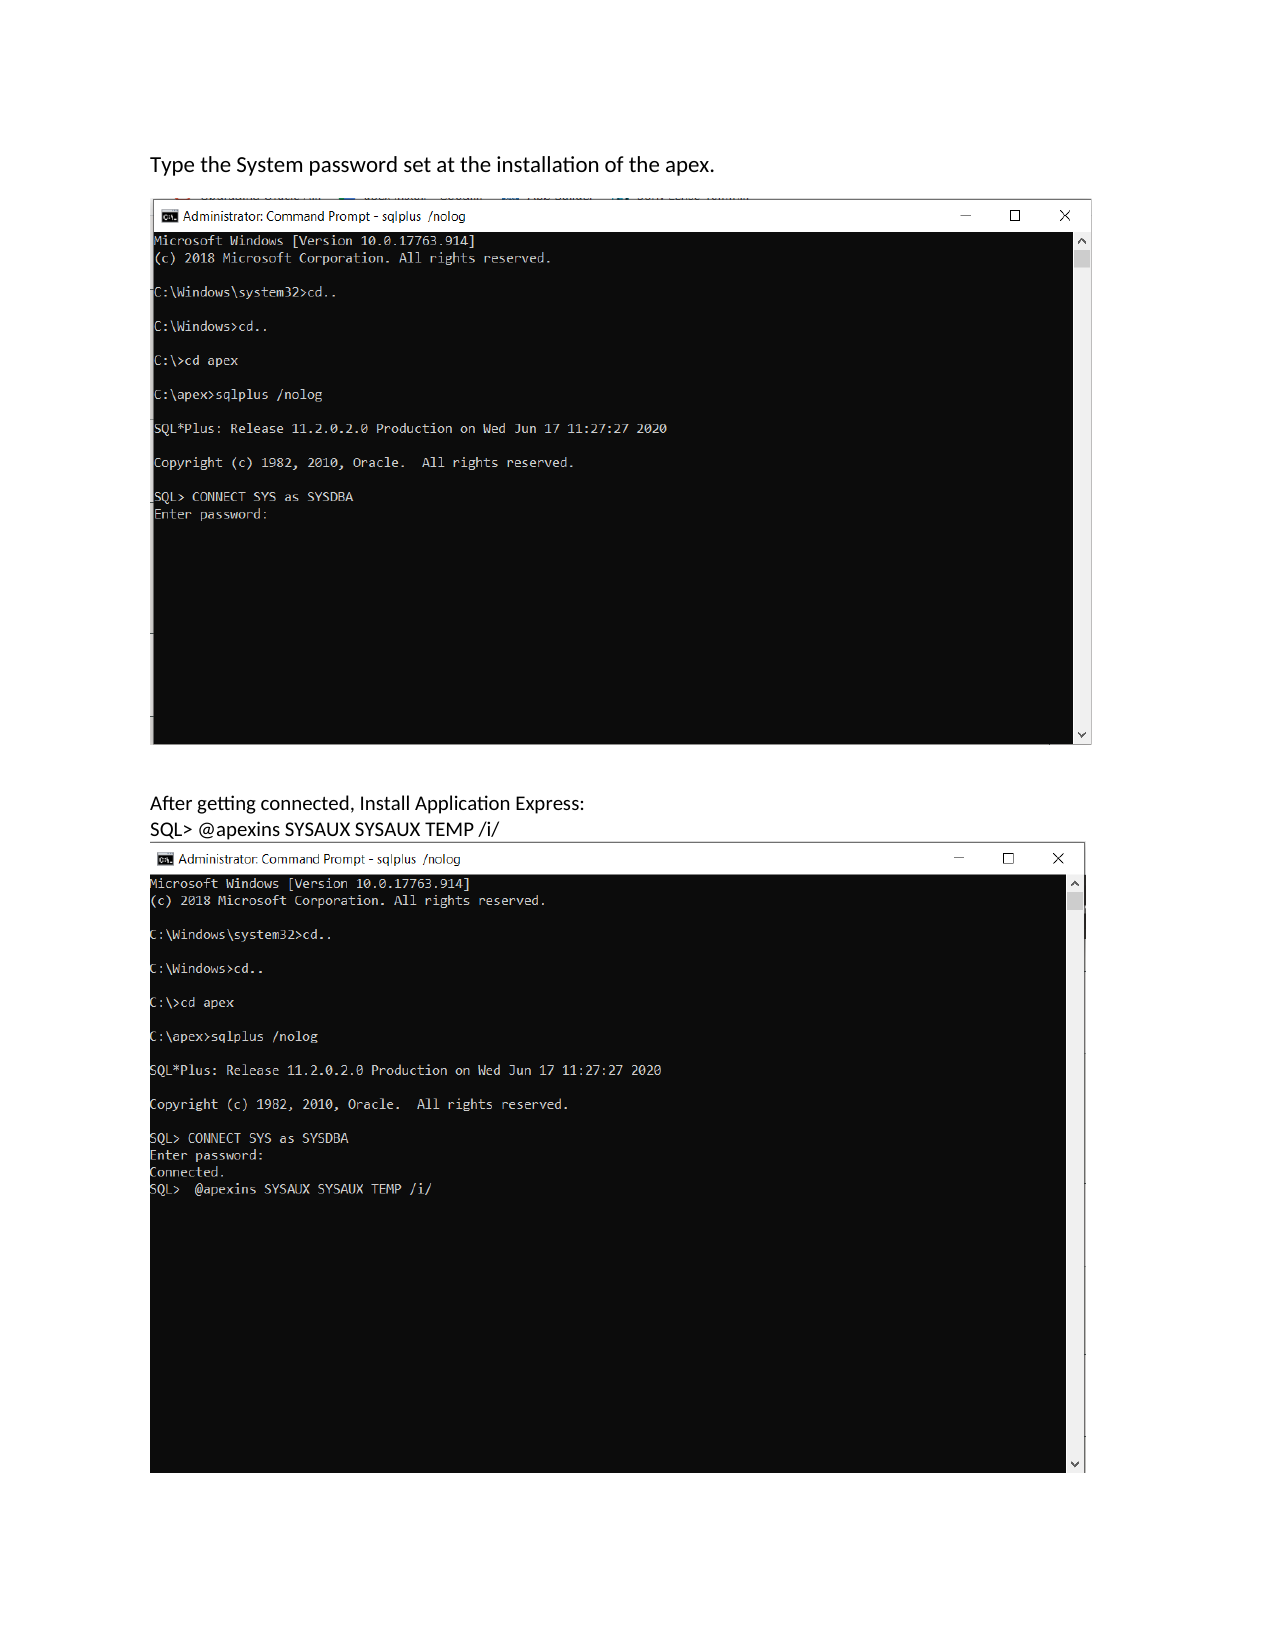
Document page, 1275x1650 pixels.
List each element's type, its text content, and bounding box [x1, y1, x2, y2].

picture [150, 198, 1092, 745]
text SQL> @apexins SYSAUX SYSAUX TEMP /i/ [150, 816, 1125, 841]
picture [150, 841, 1086, 1473]
text After getting connected, Install Application Express: [150, 790, 1125, 816]
text Type the System password set at the installation of the apex. [150, 150, 1125, 178]
